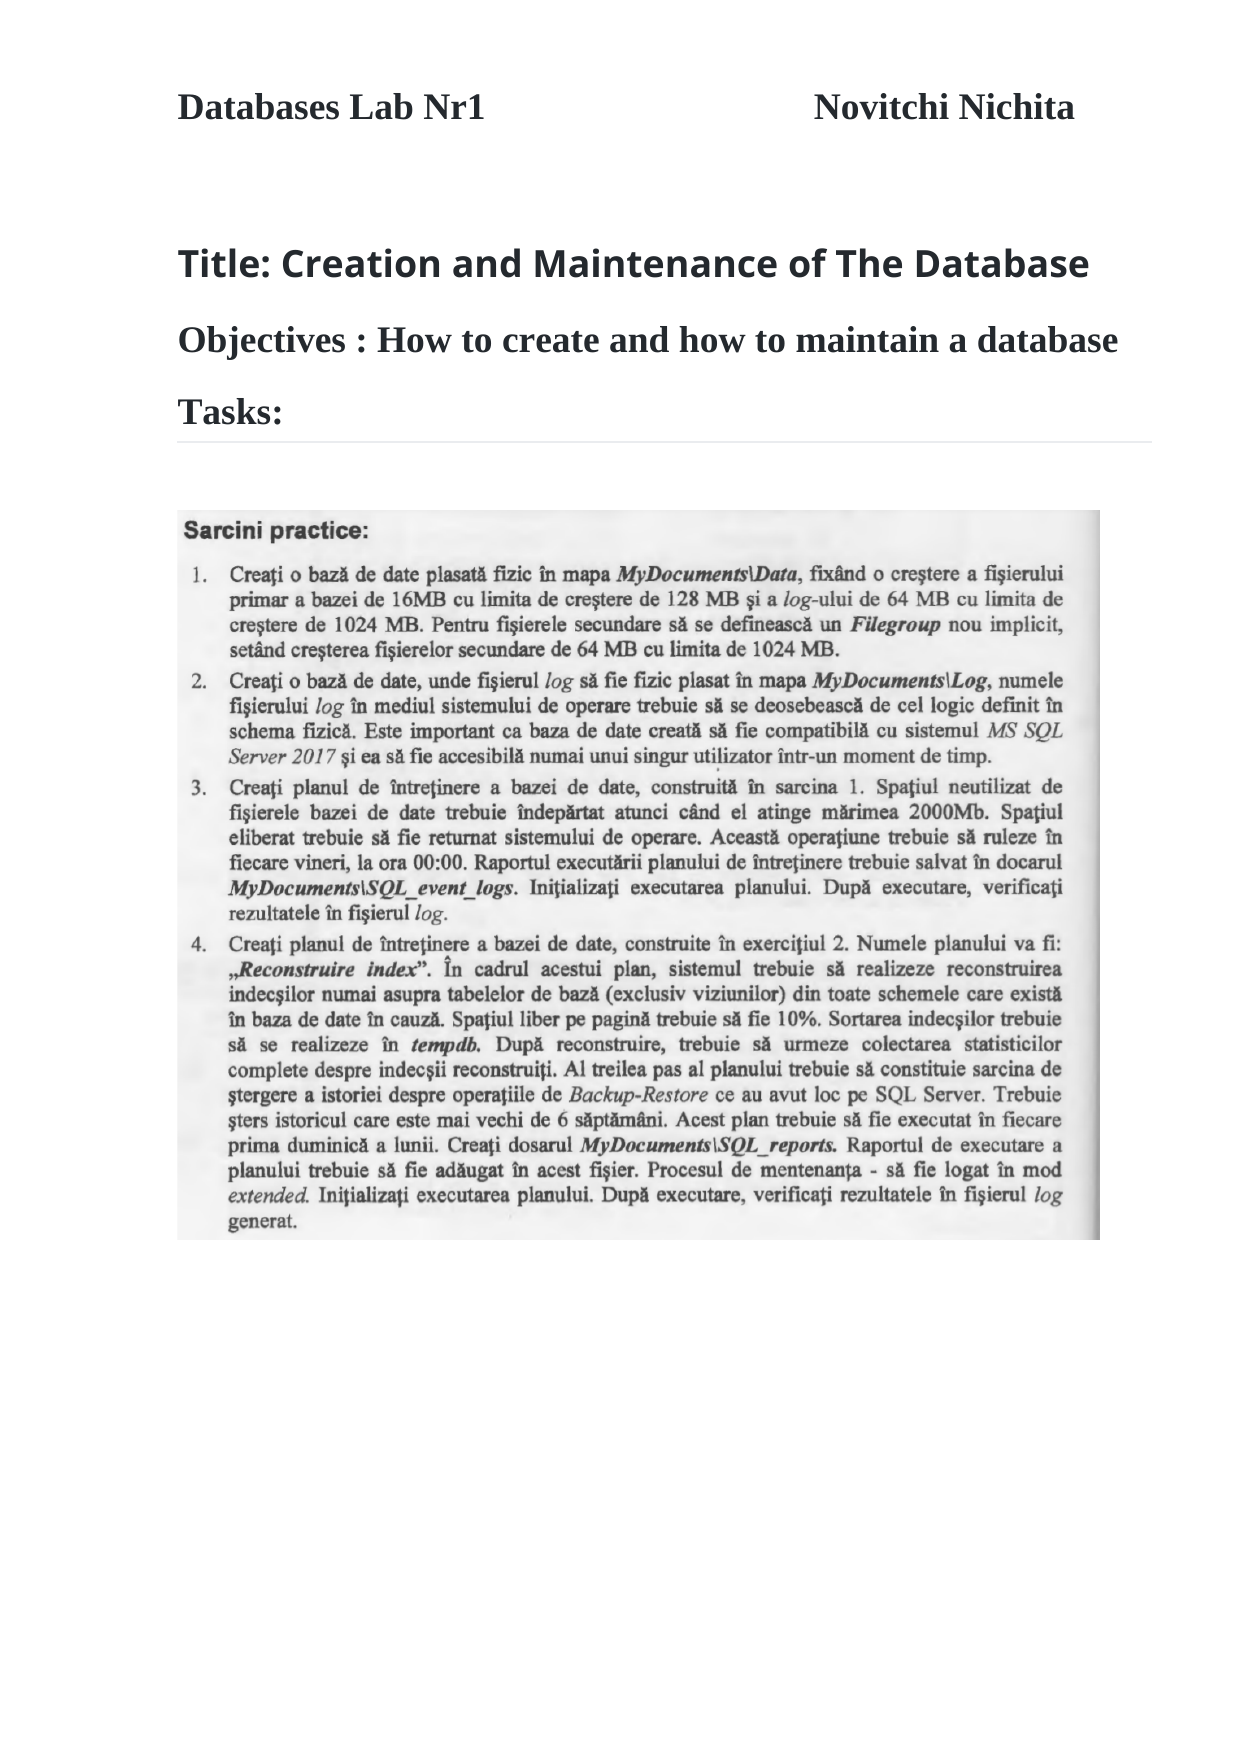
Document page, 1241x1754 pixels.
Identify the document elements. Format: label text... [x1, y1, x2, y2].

picture [177, 510, 1100, 1240]
text Title: Creation and Maintenance of The Database [177, 237, 1152, 288]
text Objectives : How to create and how to maintain a database [177, 317, 1152, 361]
text Databases Lab Nr1 Novitchi Nichita [177, 84, 1152, 127]
text Tasks: [177, 390, 1152, 441]
